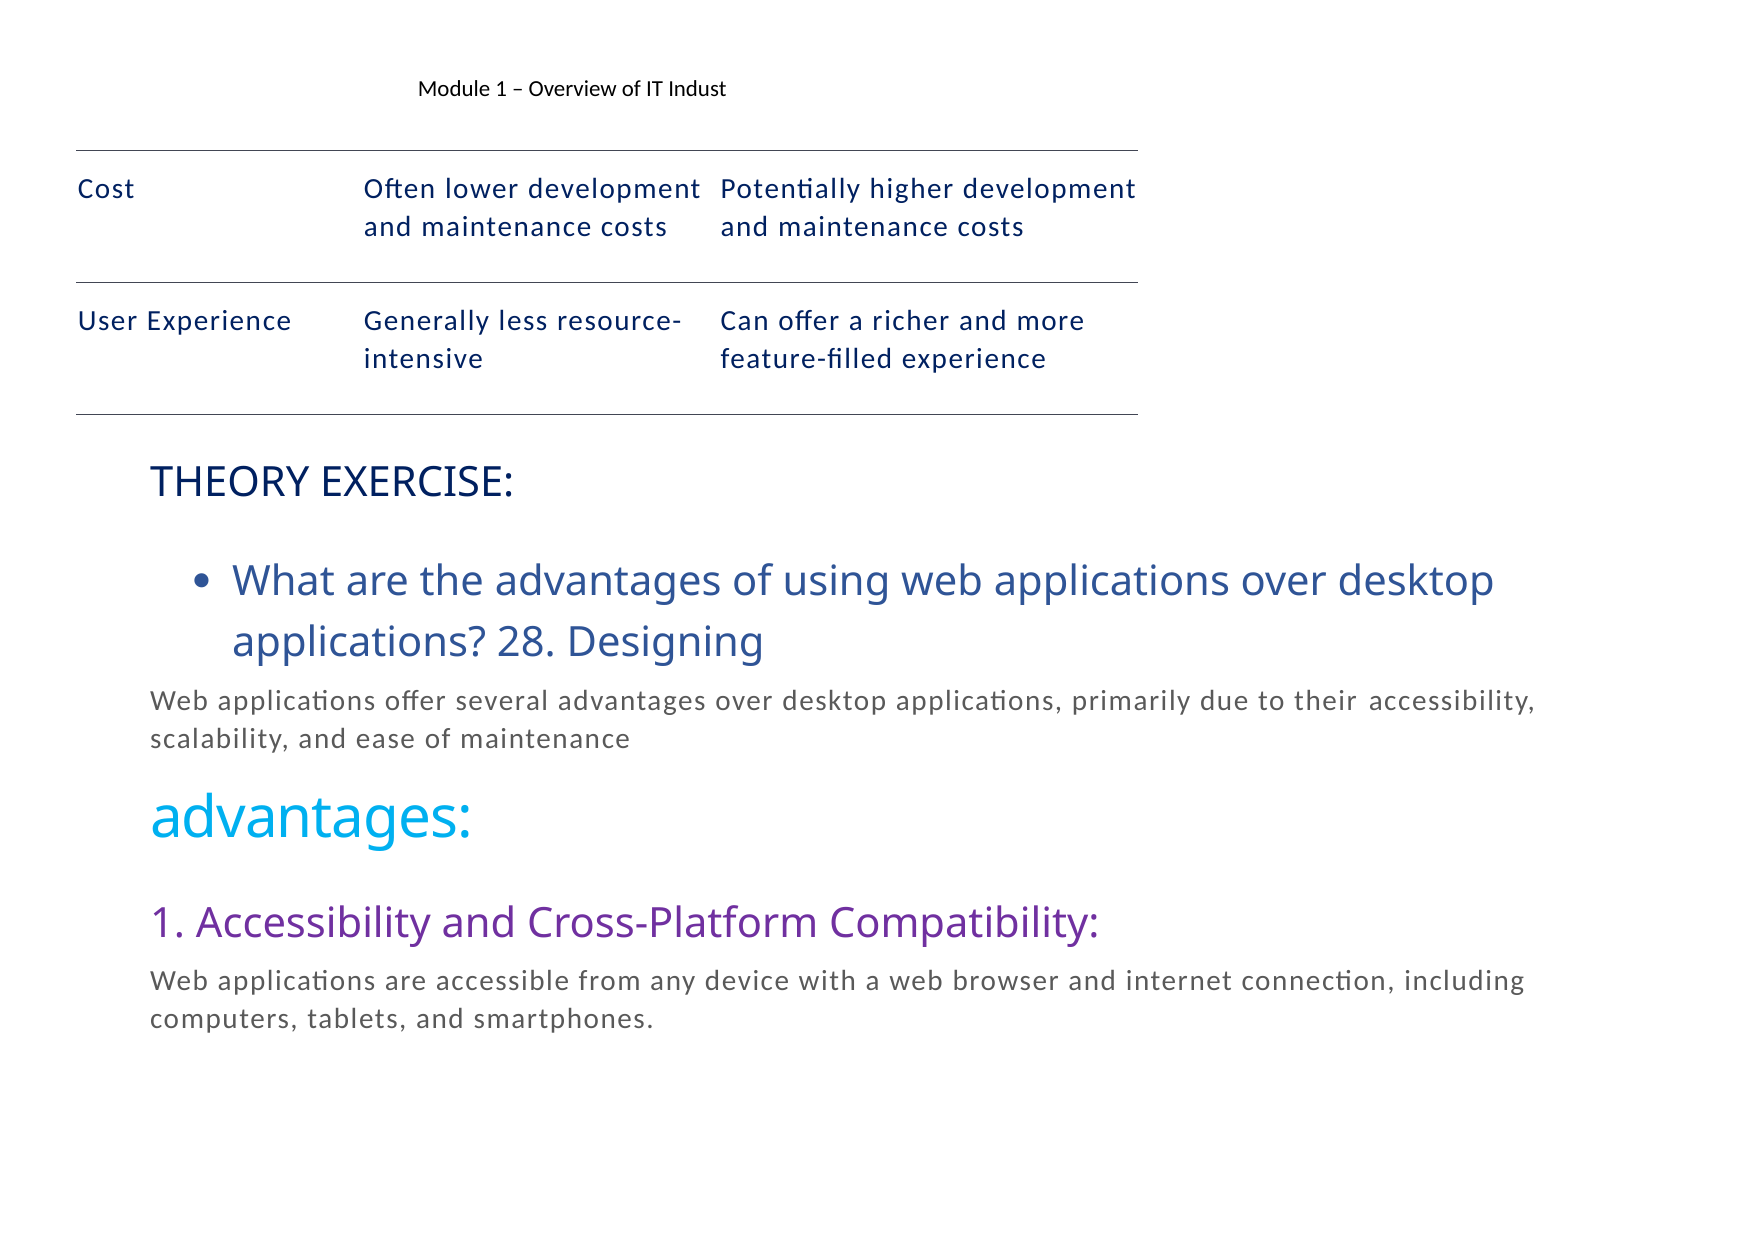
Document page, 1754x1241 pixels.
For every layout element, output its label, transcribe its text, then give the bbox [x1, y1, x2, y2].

subtitle 1. Accessibility and Cross-Platform Compatibility: [150, 892, 1604, 949]
table_cell Potentially higher development and maintenance costs [719, 151, 1137, 282]
table_cell Cost [76, 151, 362, 282]
title advantages: [150, 775, 1604, 855]
table_cell Often lower development and maintenance costs [362, 151, 719, 282]
table_cell User Experience [76, 283, 362, 414]
table_cell Generally less resource-intensive [362, 283, 719, 414]
table_cell Can offer a richer and more feature-filled experience [719, 283, 1137, 414]
subtitle What are the advantages of using web applications over desktop applications? 28. Designing [194, 551, 1604, 669]
subtitle Web applications offer several advantages over desktop applications, primarily due to their accessibility, scalability, and ease of maintenance [150, 682, 1604, 756]
subtitle Web applications are accessible from any device with a web browser and internet connection, including computers, tablets, and smartphones. [150, 962, 1604, 1036]
subtitle THEORY EXERCISE: [150, 452, 1604, 509]
